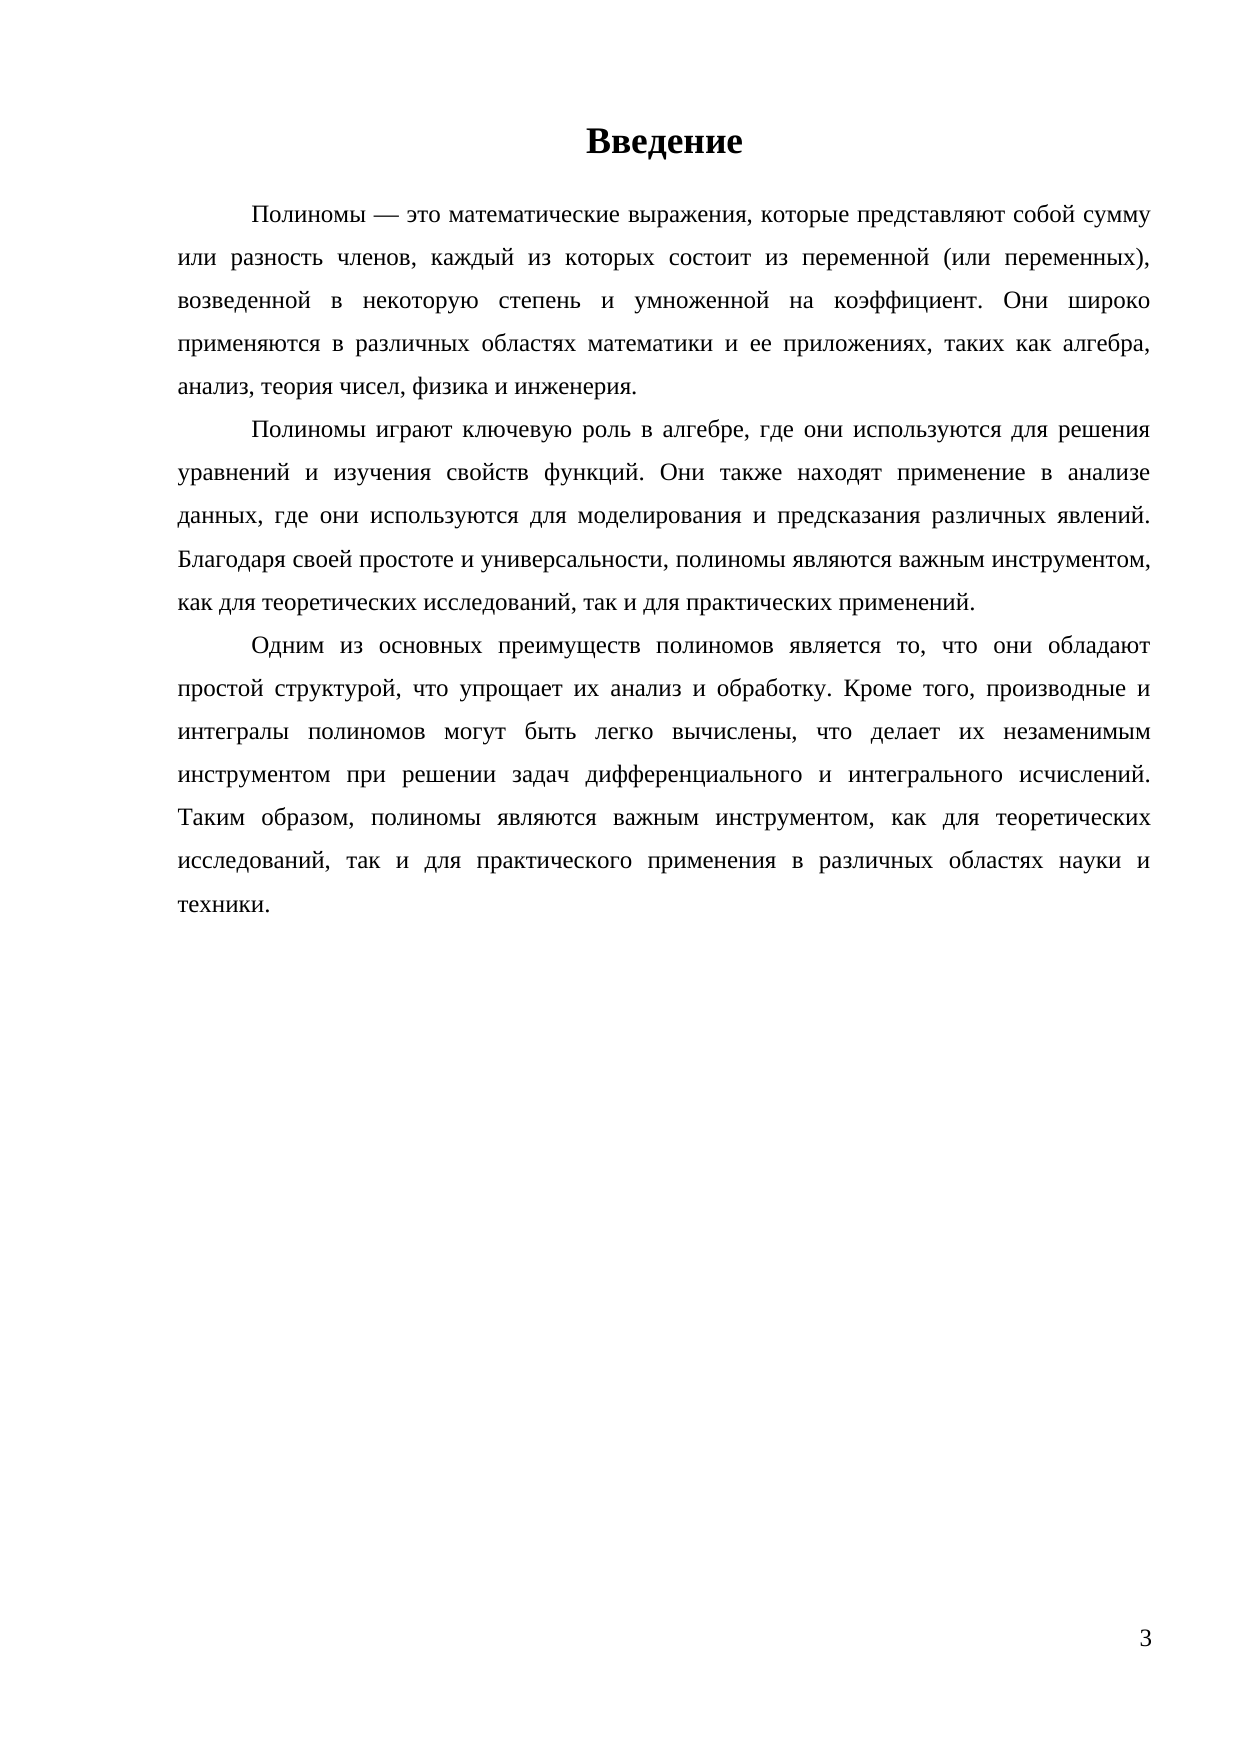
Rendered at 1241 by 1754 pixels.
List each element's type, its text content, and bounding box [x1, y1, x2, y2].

text Полиномы — это математические выражения, которые представляют собой сумму или разность членов, каждый из которых состоит из переменной (или переменных), возведенной в некоторую степень и умноженной на коэффициент. Они широко применяются в различных областях математики и ее приложениях, таких как алгебра, анализ, теория чисел, физика и инженерия. [177, 199, 1152, 400]
text Полиномы играют ключевую роль в алгебре, где они используются для решения уравнений и изучения свойств функций. Они также находят применение в анализе данных, где они используются для моделирования и предсказания различных явлений. Благодаря своей простоте и универсальности, полиномы являются важным инструментом, как для теоретических исследований, так и для практических применений. [177, 414, 1152, 616]
text Одним из основных преимуществ полиномов является то, что они обладают простой структурой, что упрощает их анализ и обработку. Кроме того, производные и интегралы полиномов могут быть легко вычислены, что делает их незаменимым инструментом при решении задач дифференциального и интегрального исчислений. Таким образом, полиномы являются важным инструментом, как для теоретических исследований, так и для практического применения в различных областях науки и техники. [177, 630, 1152, 917]
subtitle Введение [177, 118, 1152, 161]
